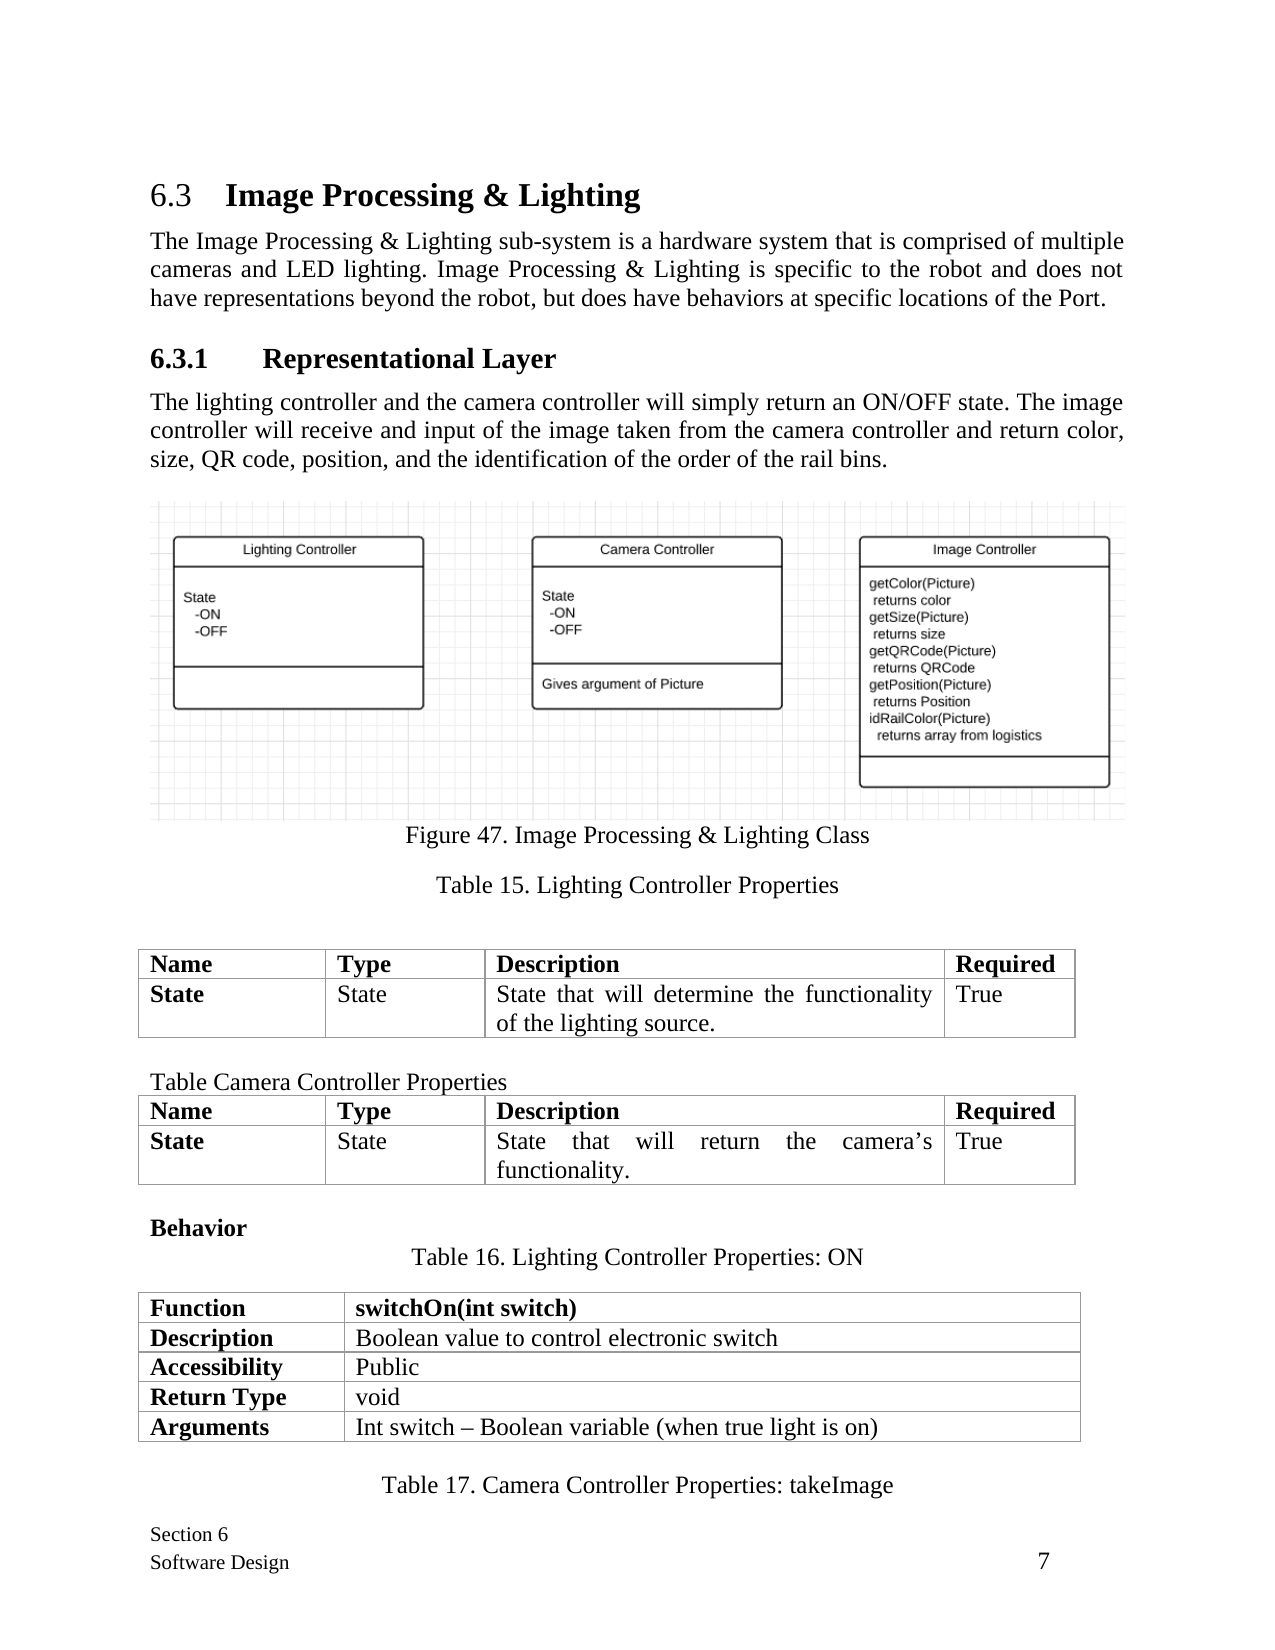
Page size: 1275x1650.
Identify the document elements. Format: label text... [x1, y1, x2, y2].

picture [150, 501, 1125, 821]
table_cell Public [345, 1353, 1080, 1381]
table_header Function [139, 1293, 344, 1322]
table_cell State [139, 979, 325, 1037]
text Table Camera Controller Properties [150, 1067, 1125, 1095]
table_cell State [326, 979, 484, 1037]
table_header Required [945, 1096, 1074, 1125]
table_cell Accessibility [139, 1353, 344, 1381]
table_cell State that will return the camera’s functionality. [486, 1126, 944, 1184]
table_header Description [486, 1096, 944, 1125]
table_header Type [326, 950, 484, 978]
subtitle Image Processing & Lighting [150, 175, 1125, 213]
table_header Description [486, 950, 944, 978]
text The lighting controller and the camera controller will simply return an ON/OFF state. The image controller will receive and input of the image taken from the camera controller and return color, size, QR code, position, and the identification of the order of the rail bins. [150, 387, 1125, 473]
table_cell True [945, 1126, 1074, 1184]
table_header Name [139, 1096, 325, 1125]
subtitle Representational Layer [150, 341, 1125, 374]
table_cell State [326, 1126, 484, 1184]
table_header Type [326, 1096, 484, 1125]
table_cell State that will determine the functionality of the lighting source. [486, 979, 944, 1037]
text Behavior [150, 1213, 1125, 1242]
table_cell True [945, 979, 1074, 1037]
text The Image Processing & Lighting sub-system is a hardware system that is comprised of multiple cameras and LED lighting. Image Processing & Lighting is specific to the robot and does not have representations beyond the robot, but does have behaviors at specific locations of the Port. [150, 226, 1125, 312]
table_header Name [139, 950, 325, 978]
table_cell Boolean value to control electronic switch [345, 1323, 1080, 1351]
table_header Required [945, 950, 1074, 978]
table_cell Arguments [139, 1412, 344, 1441]
table_cell State [139, 1126, 325, 1184]
table_cell Int switch – Boolean variable (when true light is on) [345, 1412, 1080, 1441]
table_header switchOn(int switch) [345, 1293, 1080, 1322]
table_cell Description [139, 1323, 344, 1351]
table_cell void [345, 1382, 1080, 1411]
table_cell Return Type [139, 1382, 344, 1411]
